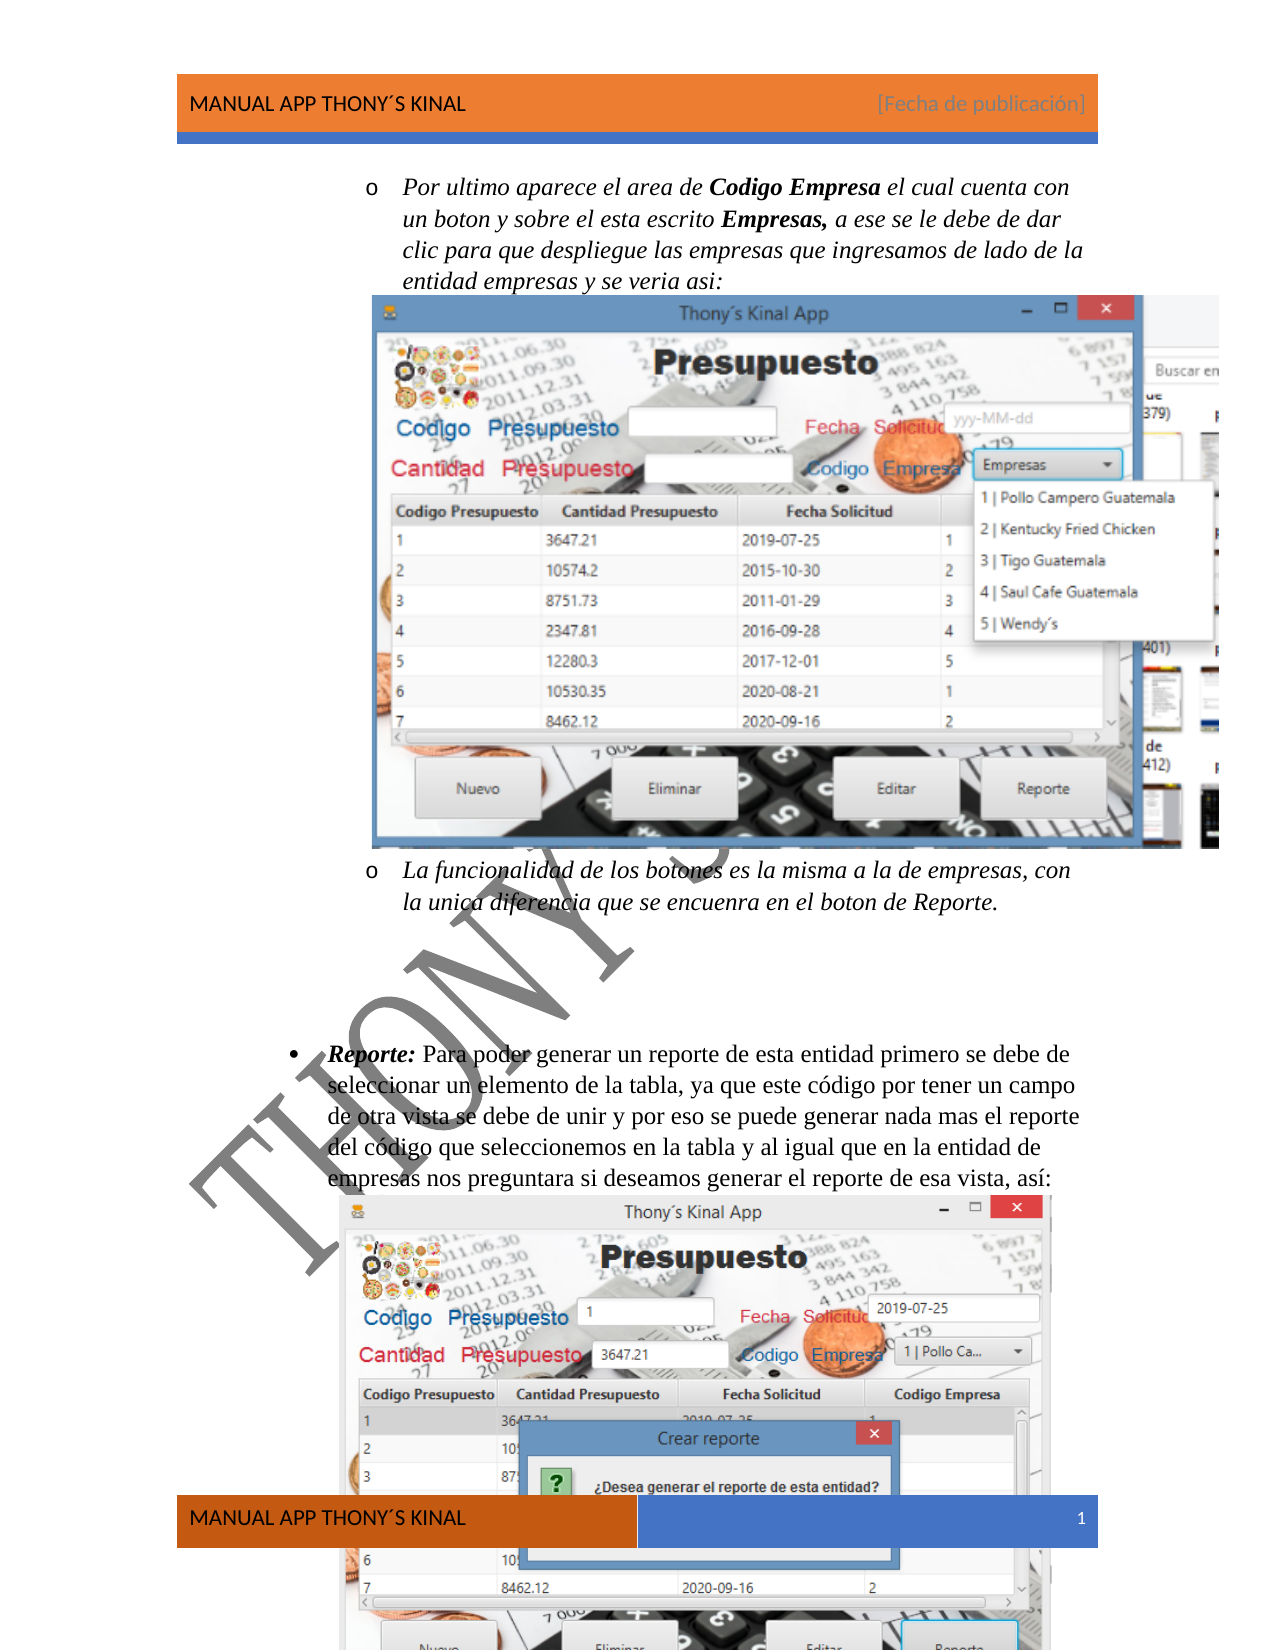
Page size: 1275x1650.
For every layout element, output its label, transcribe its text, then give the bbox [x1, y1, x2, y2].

picture [339, 1195, 1052, 1650]
list Por ultimo aparece el area de Codigo Empresa el cual cuenta con un boton y sobre el esta escrito Empresas, a ese se le debe de dar clic para que despliegue las empresas que ingresamos de lado de la entidad empresas y se veria asi: [365, 172, 1098, 295]
list La funcionalidad de los botones es la misma a la de empresas, con la unica diferencia que se encuenra en el boton de Reporte. [365, 855, 1098, 916]
picture [371, 295, 1219, 849]
list Reporte: Para poder generar un reporte de esta entidad primero se debe de seleccionar un elemento de la tabla, ya que este código por tener un campo de otra vista se debe de unir y por eso se puede generar nada mas el reporte del código que seleccionemos en la tabla y al igual que en la entidad de empresas nos preguntara si deseamos generar el reporte de esa vista, así: [290, 1039, 1098, 1192]
